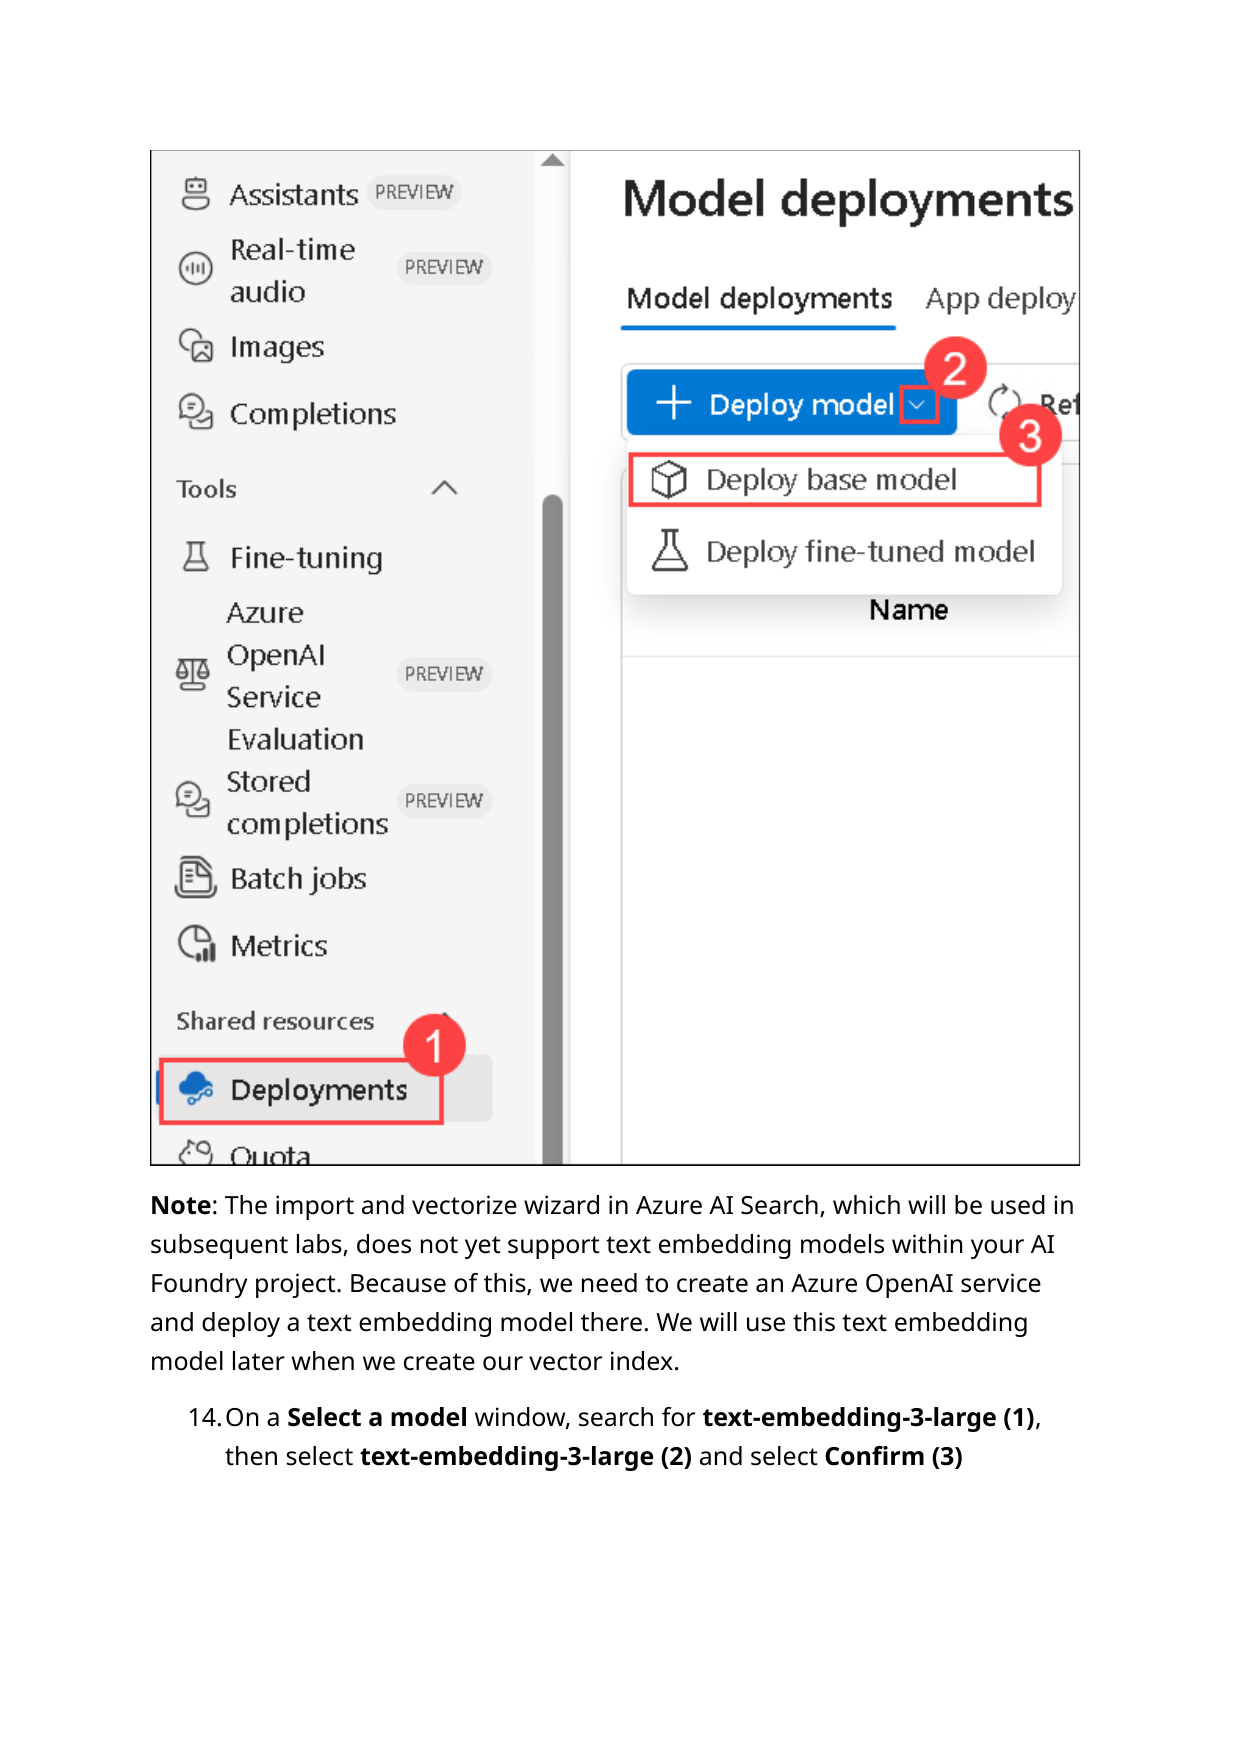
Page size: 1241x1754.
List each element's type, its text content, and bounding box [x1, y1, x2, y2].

list On a Select a model window, search for text-embedding-3-large (1), then select text-embedding-3-large (2) and select Confirm (3) [187, 1400, 1090, 1473]
text Note: The import and vectorize wizard in Azure AI Search, which will be used in subsequent labs, does not yet support text embedding models within your AI Foundry project. Because of this, we need to create an Azure OpenAI service and deploy a text embedding model there. We will use this text embedding model later when we create our vector index. [150, 1187, 1090, 1378]
picture [150, 150, 1081, 1166]
